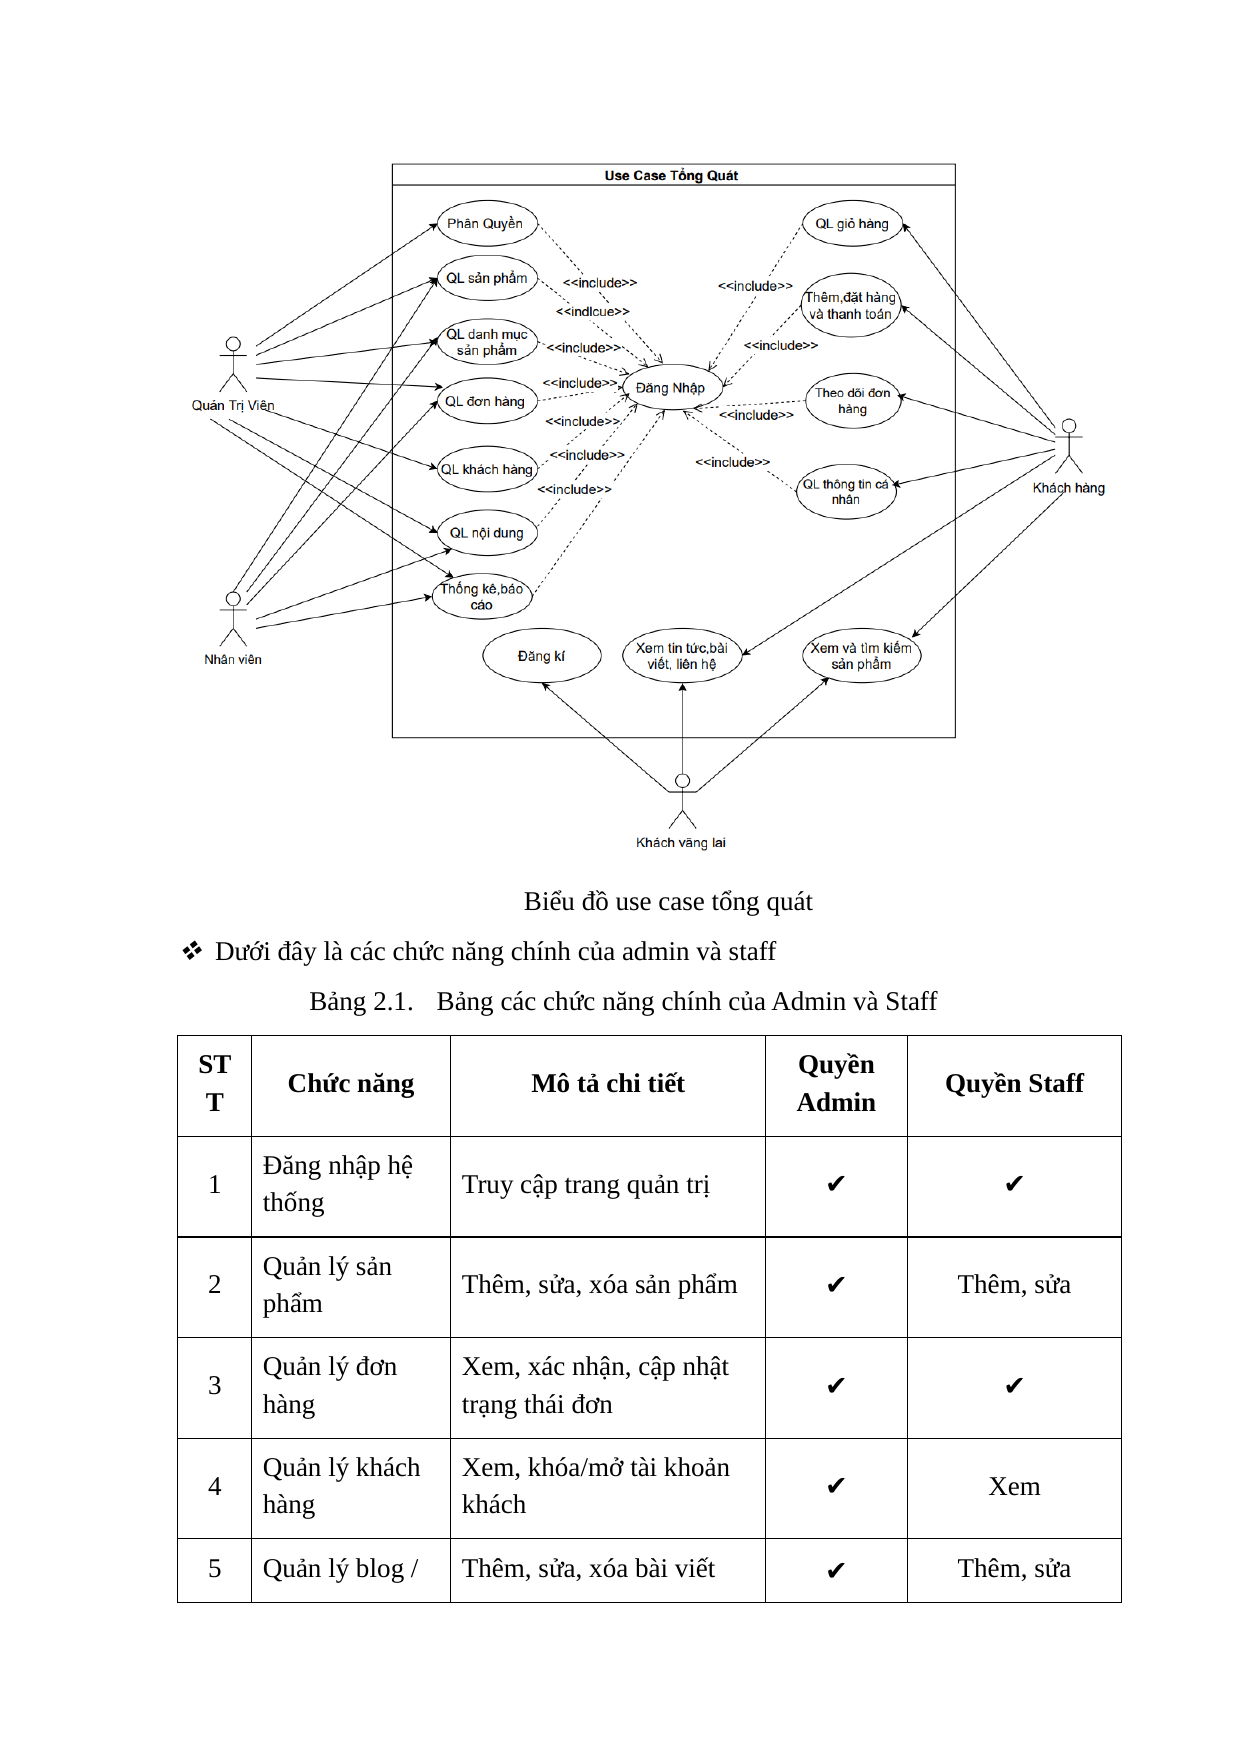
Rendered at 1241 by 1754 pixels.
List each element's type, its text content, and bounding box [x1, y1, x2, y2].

table_cell ✔ [908, 1338, 1121, 1438]
table_cell ✔ [908, 1137, 1121, 1236]
table_cell Quản lý đơn hàng [252, 1338, 450, 1438]
table_cell Quản lý khách hàng [252, 1439, 450, 1538]
picture [177, 147, 1123, 867]
table_header Mô tả chi tiết [451, 1036, 765, 1136]
table_cell Thêm, sửa [908, 1238, 1121, 1337]
table_cell 5 [178, 1539, 251, 1602]
table_cell 3 [178, 1338, 251, 1438]
table_cell ✔ [766, 1539, 907, 1602]
text Biểu đồ use case tổng quát [215, 885, 1122, 916]
table_header Quyền Staff [908, 1036, 1121, 1136]
table_header Chức năng [252, 1036, 450, 1136]
table_cell Thêm, sửa, xóa sản phẩm [451, 1238, 765, 1337]
table_cell ✔ [766, 1439, 907, 1538]
table_cell Truy cập trang quản trị [451, 1137, 765, 1236]
table_cell 4 [178, 1439, 251, 1538]
table_cell ✔ [766, 1137, 907, 1236]
list Bảng các chức năng chính của Admin và Staff [177, 985, 1122, 1016]
list Dưới đây là các chức năng chính của admin và staff [177, 935, 1122, 967]
table_header STT [178, 1036, 251, 1136]
table_cell ✔ [766, 1238, 907, 1337]
table_cell Quản lý sản phẩm [252, 1238, 450, 1337]
table_cell 1 [178, 1137, 251, 1236]
table_cell Xem, khóa/mở tài khoản khách [451, 1439, 765, 1538]
table_cell Đăng nhập hệ thống [252, 1137, 450, 1236]
table_cell Xem [908, 1439, 1121, 1538]
table_header Quyền Admin [766, 1036, 907, 1136]
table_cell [252, 1539, 450, 1602]
table_cell Xem, xác nhận, cập nhật trạng thái đơn [451, 1338, 765, 1438]
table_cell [908, 1539, 1121, 1602]
table_cell ✔ [766, 1338, 907, 1438]
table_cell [451, 1539, 765, 1602]
table_cell 2 [178, 1238, 251, 1337]
